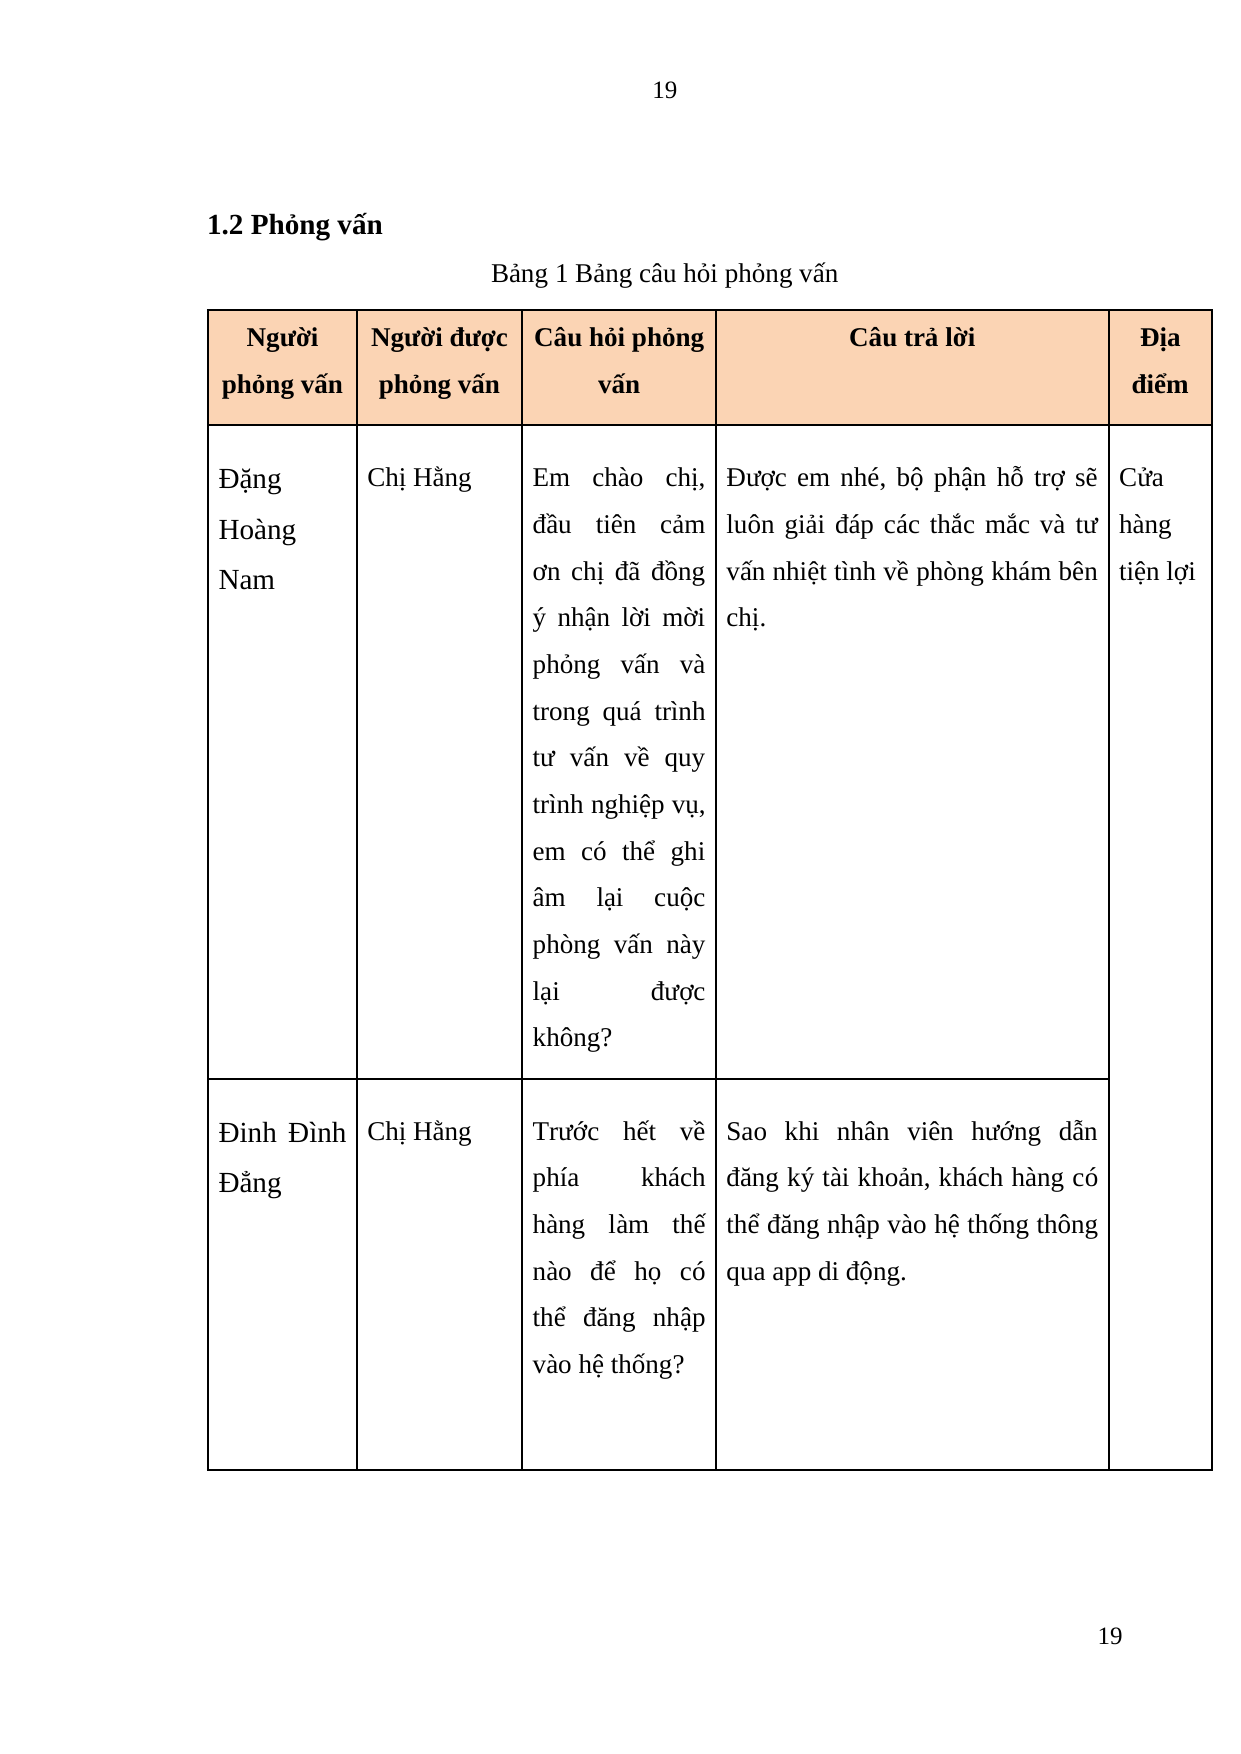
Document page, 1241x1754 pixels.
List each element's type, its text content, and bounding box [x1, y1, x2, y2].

table_cell Được em nhé, bộ phận hỗ trợ sẽ luôn giải đáp các thắc mắc và tư vấn nhiệt tình về phòng khám bên chị. [717, 426, 1108, 1077]
table_header Câu trả lời [717, 311, 1108, 424]
table_cell Đặng Hoàng Nam [209, 426, 356, 1077]
text 1.2 Phỏng vấn [207, 207, 1122, 240]
table_header Địa điểm [1110, 311, 1211, 424]
table_header Câu hỏi phỏng vấn [523, 311, 715, 424]
table_cell Đinh Đình Đẳng [209, 1080, 356, 1468]
table_cell Sao khi nhân viên hướng dẫn đăng ký tài khoản, khách hàng có thể đăng nhập vào hệ thống thông qua app di động. [717, 1080, 1108, 1468]
table_cell Cửa hàng tiện lợi [1110, 426, 1211, 1468]
table_cell Trước hết về phía khách hàng làm thế nào để họ có thể đăng nhập vào hệ thống? [523, 1080, 715, 1468]
table_cell Chị Hằng [358, 426, 521, 1077]
text Bảng Bảng câu hỏi phỏng vấn [207, 257, 1122, 288]
table_cell Chị Hằng [358, 1080, 521, 1468]
table_header Người được phỏng vấn [358, 311, 521, 424]
table_cell Em chào chị, đầu tiên cảm ơn chị đã đồng ý nhận lời mời phỏng vấn và trong quá trình tư vấn về quy trình nghiệp vụ, em có thể ghi âm lại cuộc phòng vấn này lại được không? [523, 426, 715, 1077]
